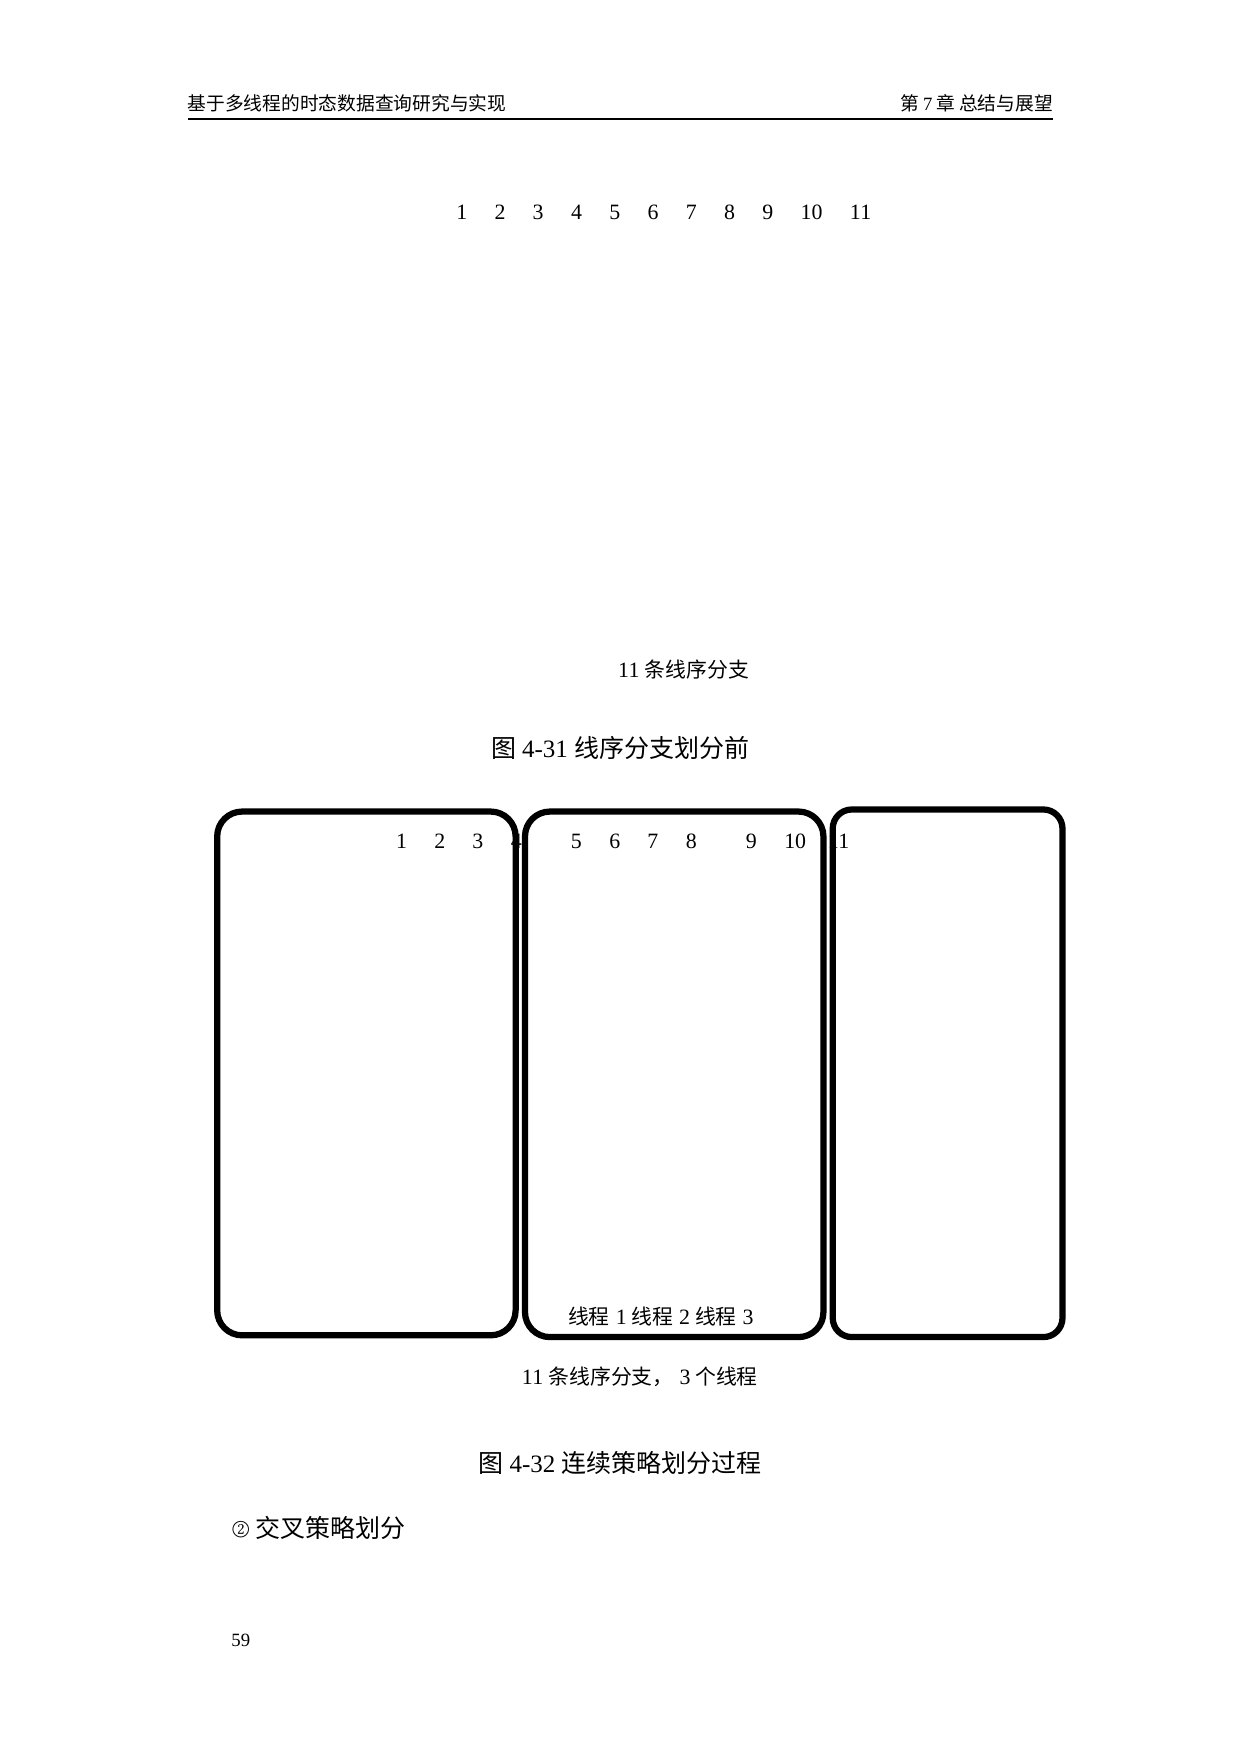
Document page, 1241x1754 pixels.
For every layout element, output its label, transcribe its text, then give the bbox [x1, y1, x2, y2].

text ②交叉策略划分 [187, 1494, 1053, 1559]
